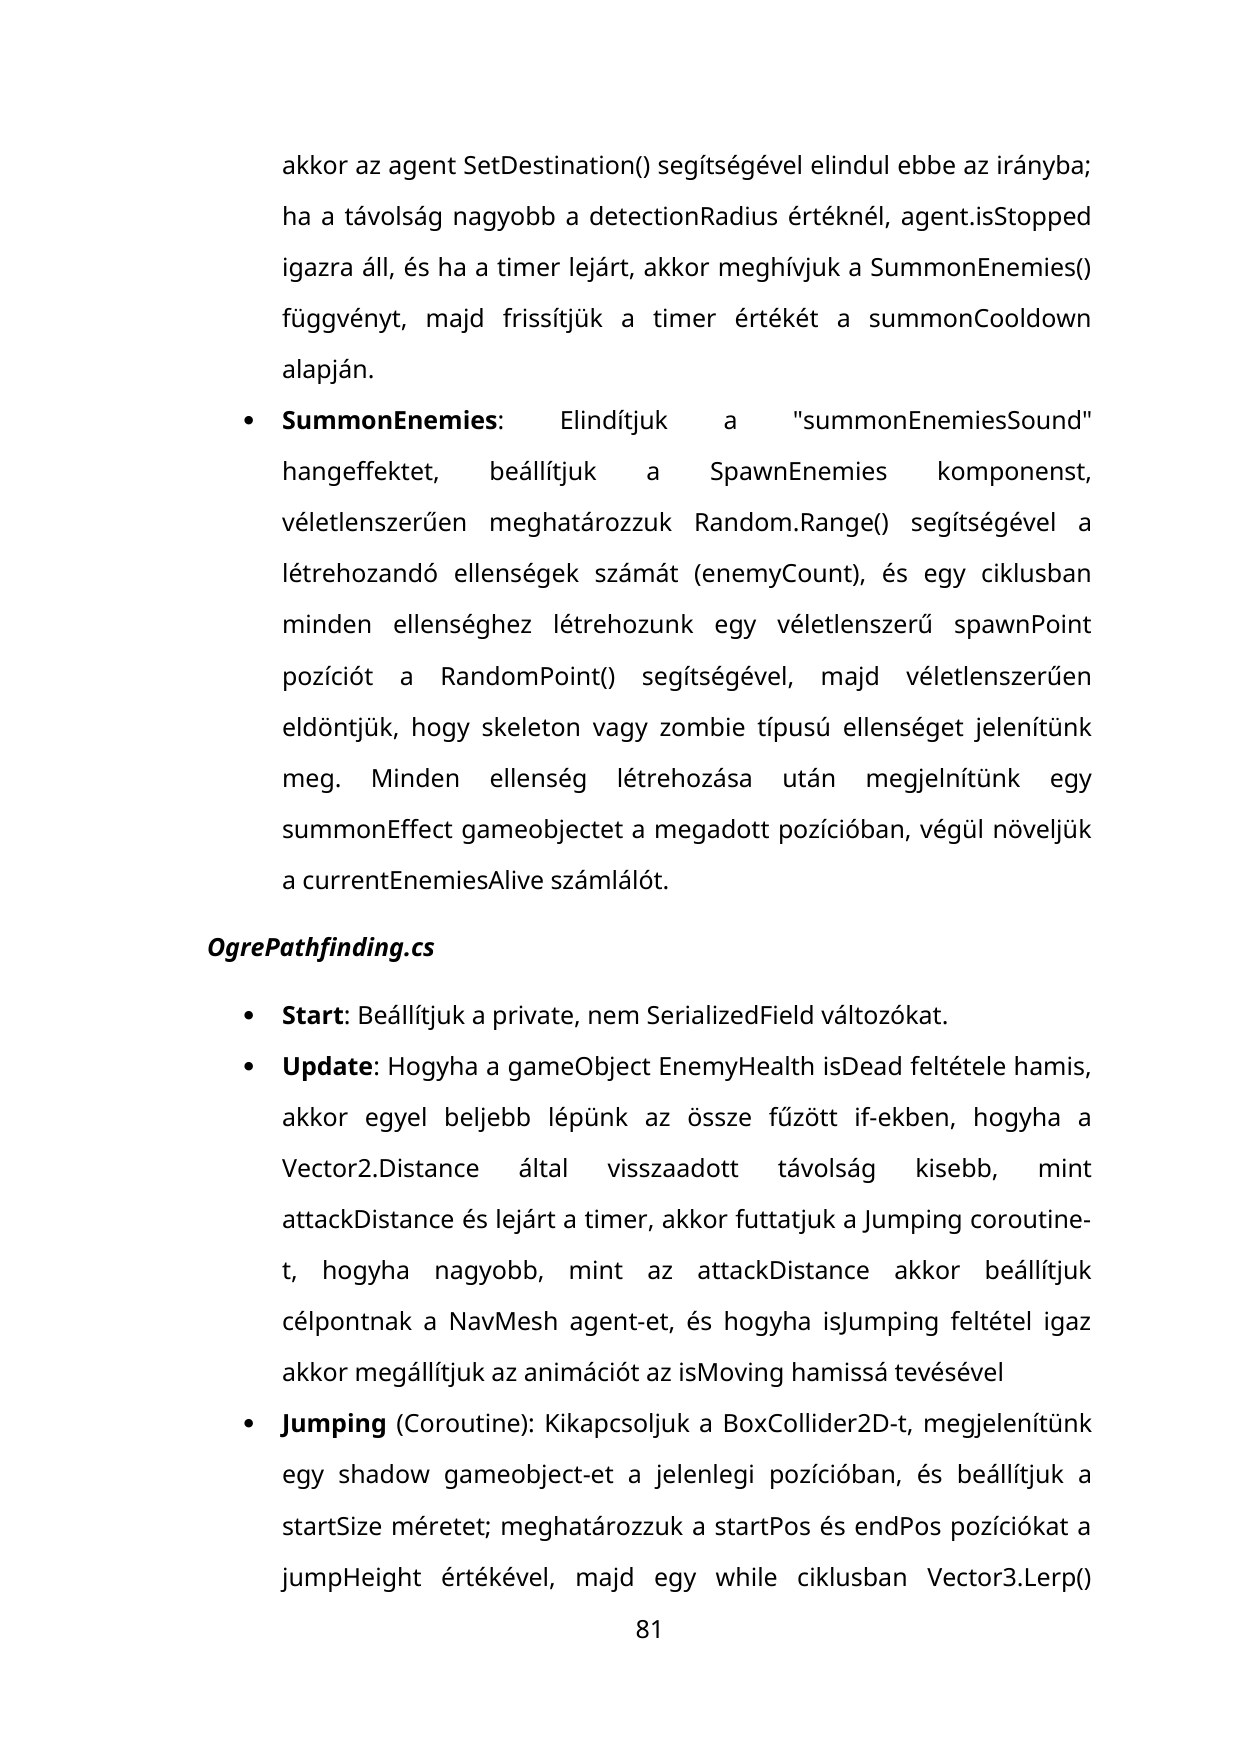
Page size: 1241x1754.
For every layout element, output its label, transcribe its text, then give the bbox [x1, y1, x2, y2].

text OgrePathfinding.cs [207, 930, 1092, 964]
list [244, 148, 1092, 386]
list SummonEnemies: Elindítjuk a "summonEnemiesSound" hangeffektet, beállítjuk a SpawnEnemies komponenst, véletlenszerűen meghatározzuk Random.Range() segítségével a létrehozandó ellenségek számát (enemyCount), és egy ciklusban minden ellenséghez létrehozunk egy véletlenszerű spawnPoint pozíciót a RandomPoint() segítségével, majd véletlenszerűen eldöntjük, hogy skeleton vagy zombie típusú ellenséget jelenítünk meg. Minden ellenség létrehozása után megjelnítünk egy summonEffect gameobjectet a megadott pozícióban, végül növeljük a currentEnemiesAlive számlálót. [244, 403, 1092, 896]
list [244, 1406, 1092, 1593]
list Update: Hogyha a gameObject EnemyHealth isDead feltétele hamis, akkor egyel beljebb lépünk az össze fűzött if-ekben, hogyha a Vector2.Distance által visszaadott távolság kisebb, mint attackDistance és lejárt a timer, akkor futtatjuk a Jumping coroutine-t, hogyha nagyobb, mint az attackDistance akkor beállítjuk célpontnak a NavMesh agent-et, és hogyha isJumping feltétel igaz akkor megállítjuk az animációt az isMoving hamissá tevésével [244, 1049, 1092, 1389]
list Start: Beállítjuk a private, nem SerializedField változókat. [244, 998, 1092, 1032]
